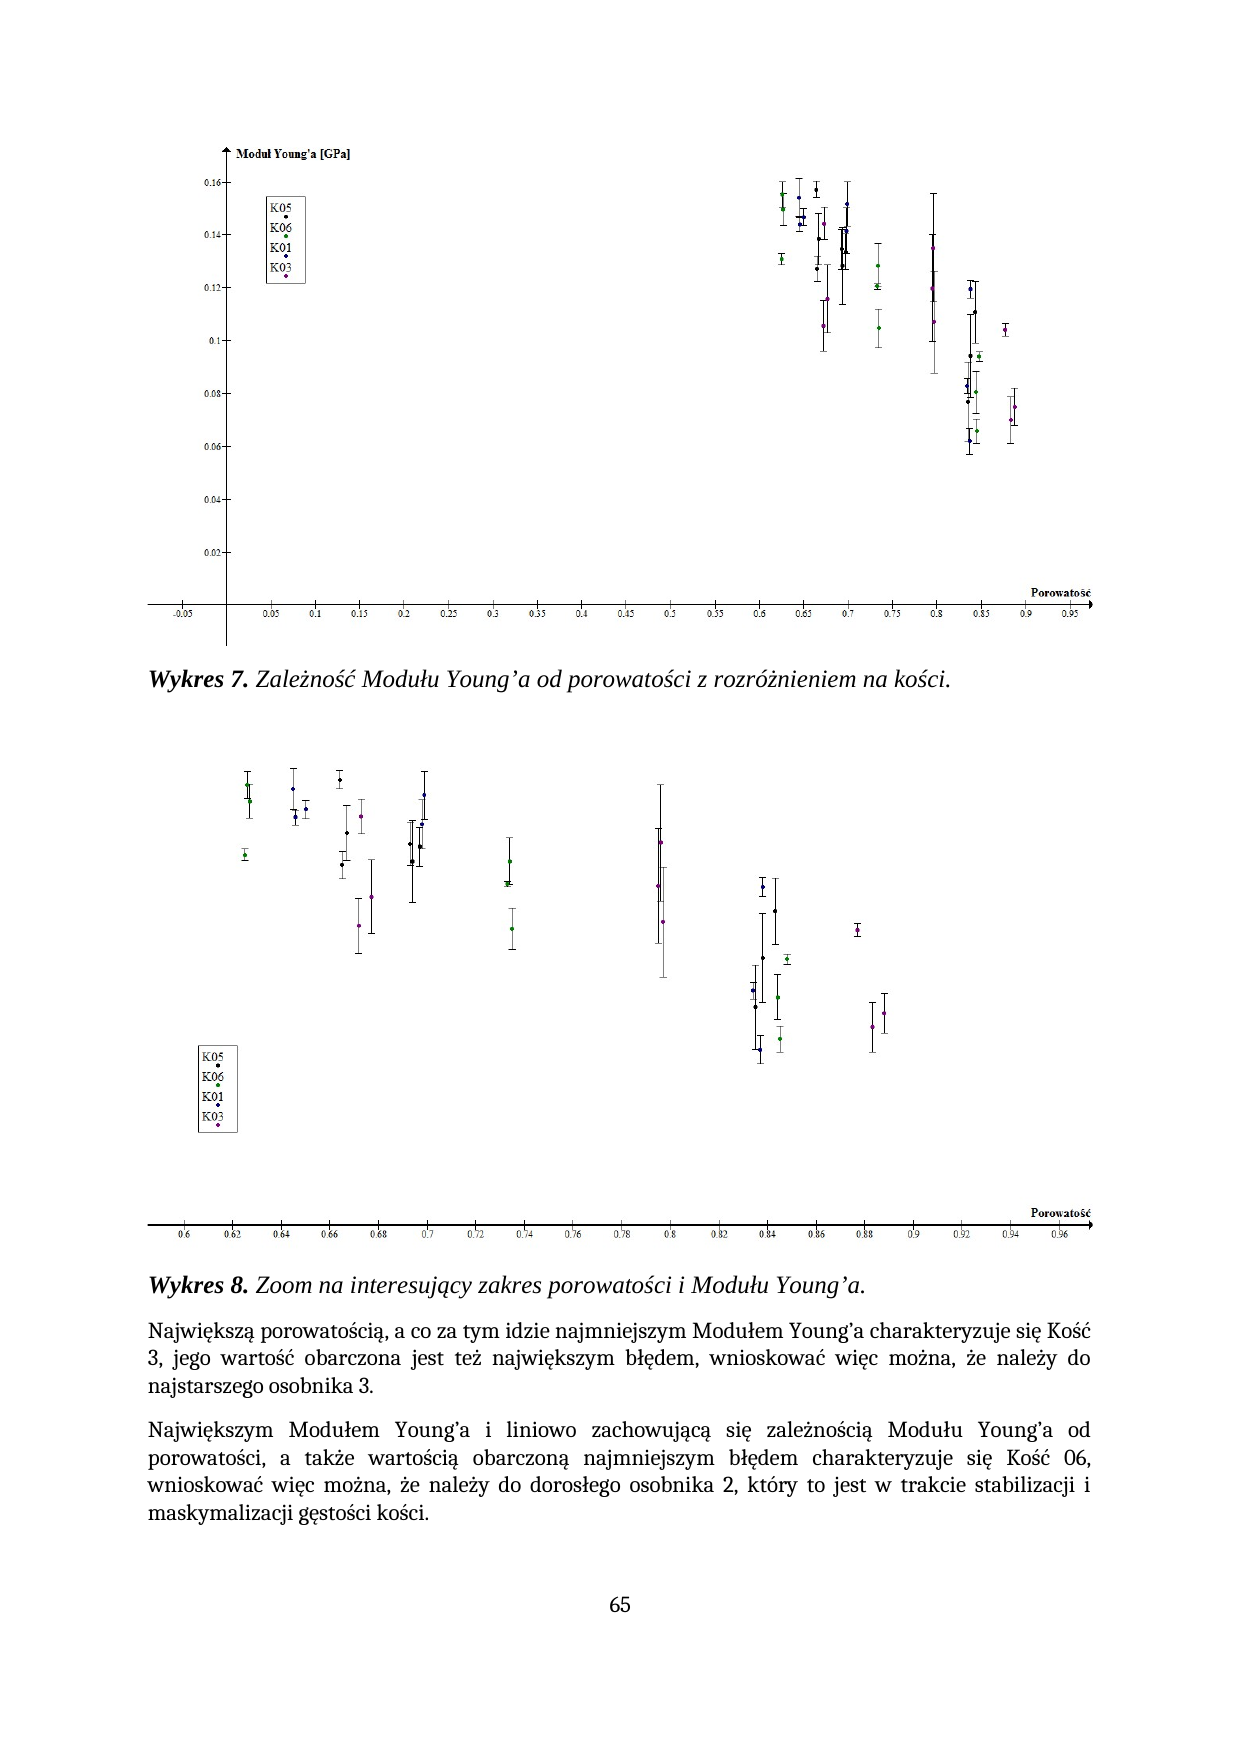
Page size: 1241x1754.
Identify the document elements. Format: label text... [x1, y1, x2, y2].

text Największym Modułem Young’a i liniowo zachowującą się zależnością Modułu Young’a od porowatości, a także wartością obarczoną najmniejszym błędem charakteryzuje się Kość 06, wnioskować więc można, że należy do dorosłego osobnika 2, który to jest w trakcie stabilizacji i maskymalizacji gęstości kości. [148, 1417, 1092, 1526]
text Największą porowatością, a co za tym idzie najmniejszym Modułem Young’a charakteryzuje się Kość 3, jego wartość obarczona jest też największym błędem, wnioskować więc można, że należy do najstarszego osobnika 3. [148, 1317, 1092, 1399]
text Wykres 8. Zoom na interesujący zakres porowatości i Modułu Young’a. [148, 1271, 1092, 1299]
picture [147, 147, 1093, 646]
picture [147, 754, 1093, 1253]
text Wykres 7. Zależność Modułu Young’a od porowatości z rozróżnieniem na kości. [148, 664, 1092, 692]
